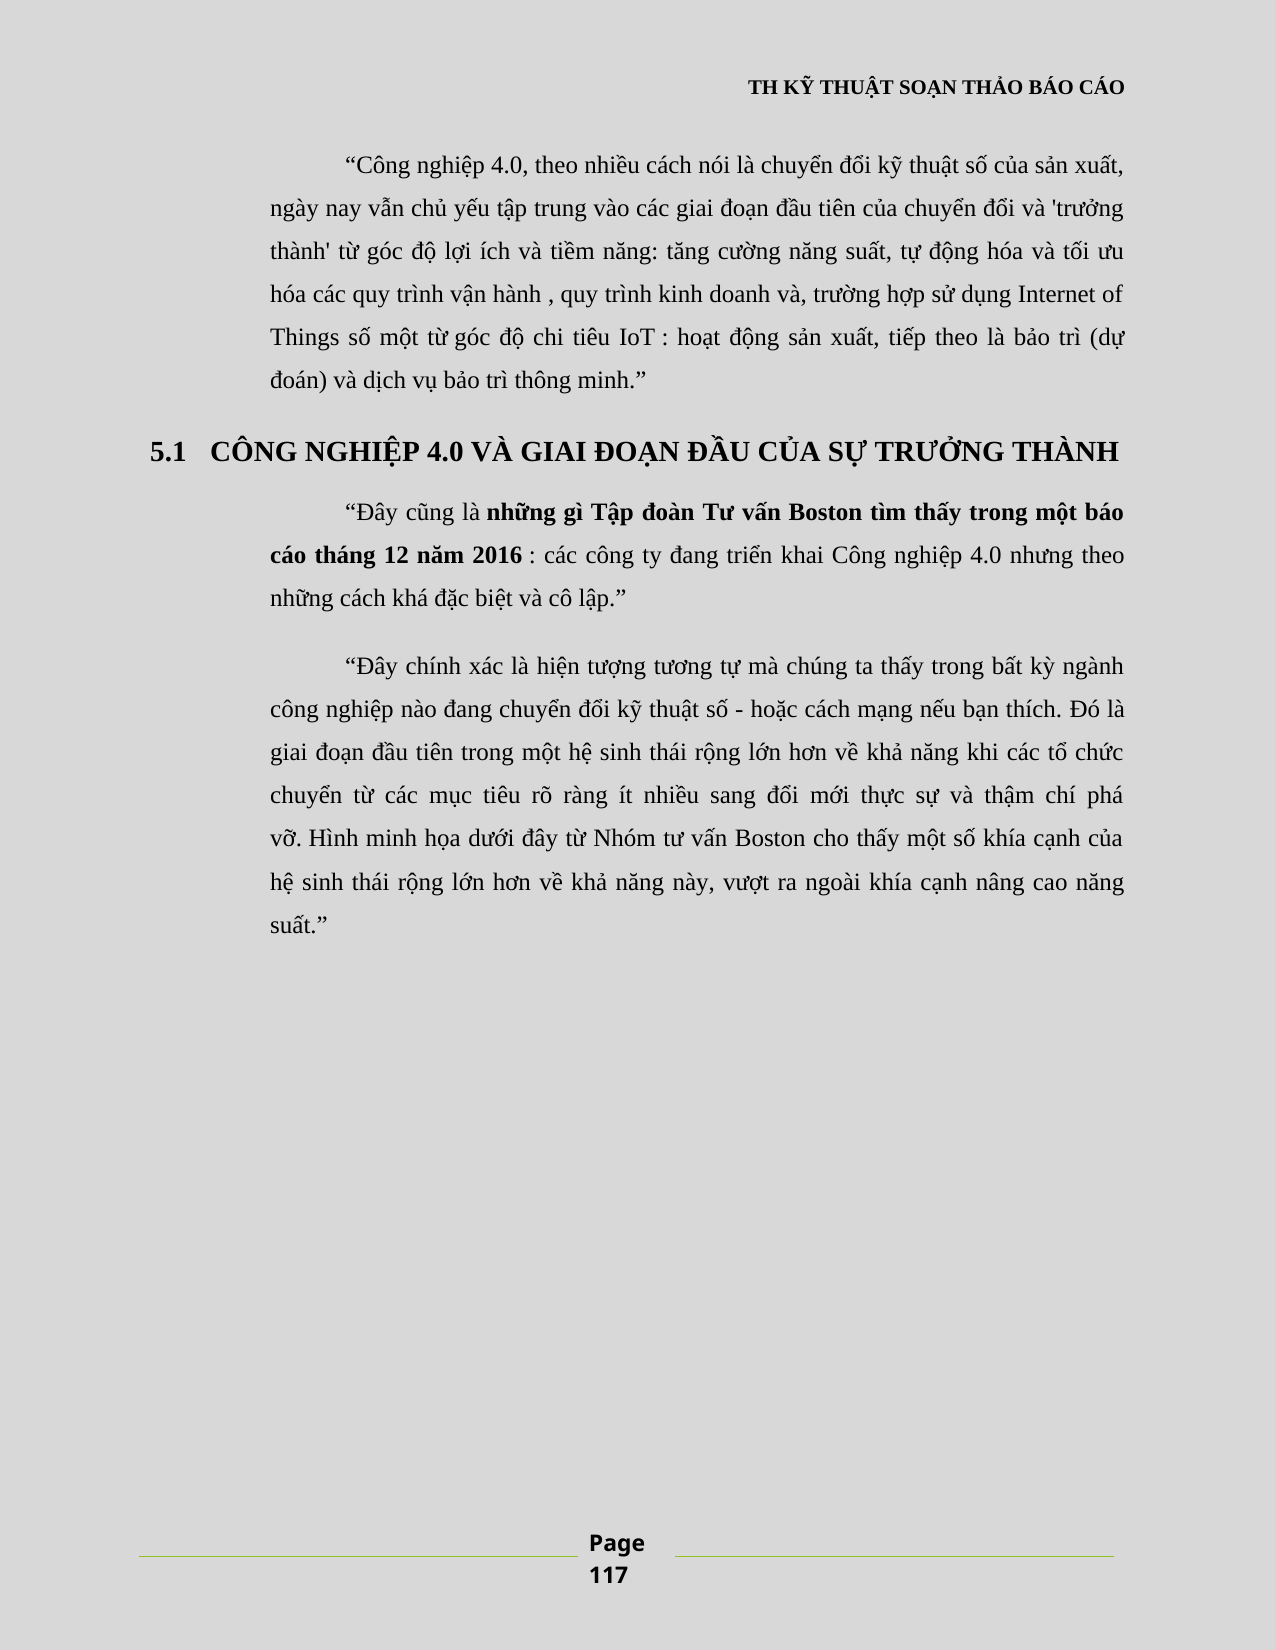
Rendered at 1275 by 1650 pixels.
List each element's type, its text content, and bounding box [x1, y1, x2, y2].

subtitle “Công nghiệp 4.0, theo nhiều cách nói là chuyển đổi kỹ thuật số của sản xuất, ngày nay vẫn chủ yếu tập trung vào các giai đoạn đầu tiên của chuyển đổi và 'trưởng thành' từ góc độ lợi ích và tiềm năng: tăng cường năng suất, tự động hóa và tối ưu hóa các quy trình vận hành , quy trình kinh doanh và, trường hợp sử dụng Internet of Things số một từ góc độ chi tiêu IoT : hoạt động sản xuất, tiếp theo là bảo trì (dự đoán) và dịch vụ bảo trì thông minh.” [270, 150, 1125, 394]
subtitle “Đây chính xác là hiện tượng tương tự mà chúng ta thấy trong bất kỳ ngành công nghiệp nào đang chuyển đổi kỹ thuật số - hoặc cách mạng nếu bạn thích. Đó là giai đoạn đầu tiên trong một hệ sinh thái rộng lớn hơn về khả năng khi các tổ chức chuyển từ các mục tiêu rõ ràng ít nhiều sang đổi mới thực sự và thậm chí phá vỡ. Hình minh họa dưới đây từ Nhóm tư vấn Boston cho thấy một số khía cạnh của hệ sinh thái rộng lớn hơn về khả năng này, vượt ra ngoài khía cạnh nâng cao năng suất.” [270, 651, 1125, 938]
subtitle Công nghiệp 4.0 và giai đoạn đầu của sự trưởng thành [150, 434, 1125, 467]
subtitle “Đây cũng là những gì Tập đoàn Tư vấn Boston tìm thấy trong một báo cáo tháng 12 năm 2016 : các công ty đang triển khai Công nghiệp 4.0 nhưng theo những cách khá đặc biệt và cô lập.” [270, 497, 1125, 612]
